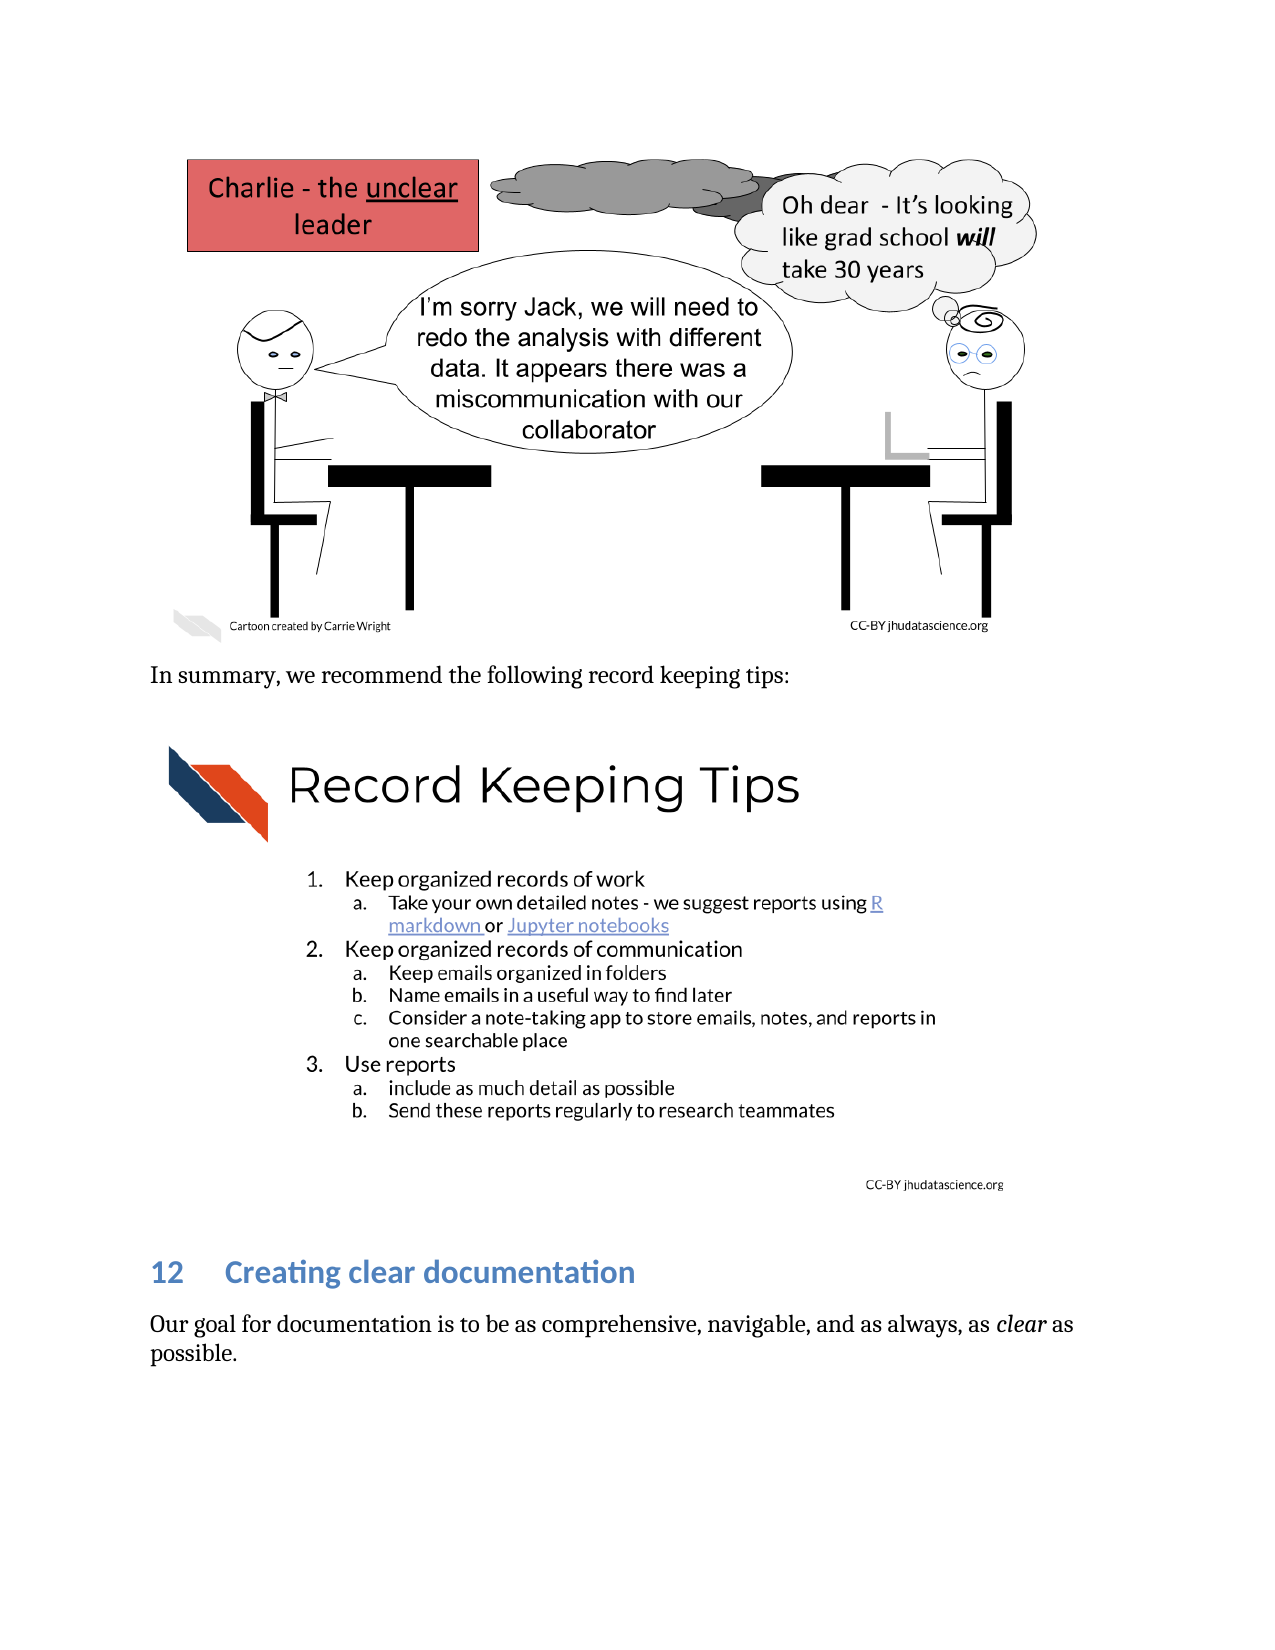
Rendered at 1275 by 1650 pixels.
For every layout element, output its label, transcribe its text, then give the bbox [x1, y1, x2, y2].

picture [168, 150, 1044, 643]
text Our goal for documentation is to be as comprehensive, navigable, and as always, as clear as possible. [150, 1310, 1125, 1368]
subtitle 12 Creating clear documentation [150, 1251, 1125, 1291]
picture [168, 708, 1044, 1201]
text In summary, we recommend the following record keeping tips: [150, 661, 1125, 690]
